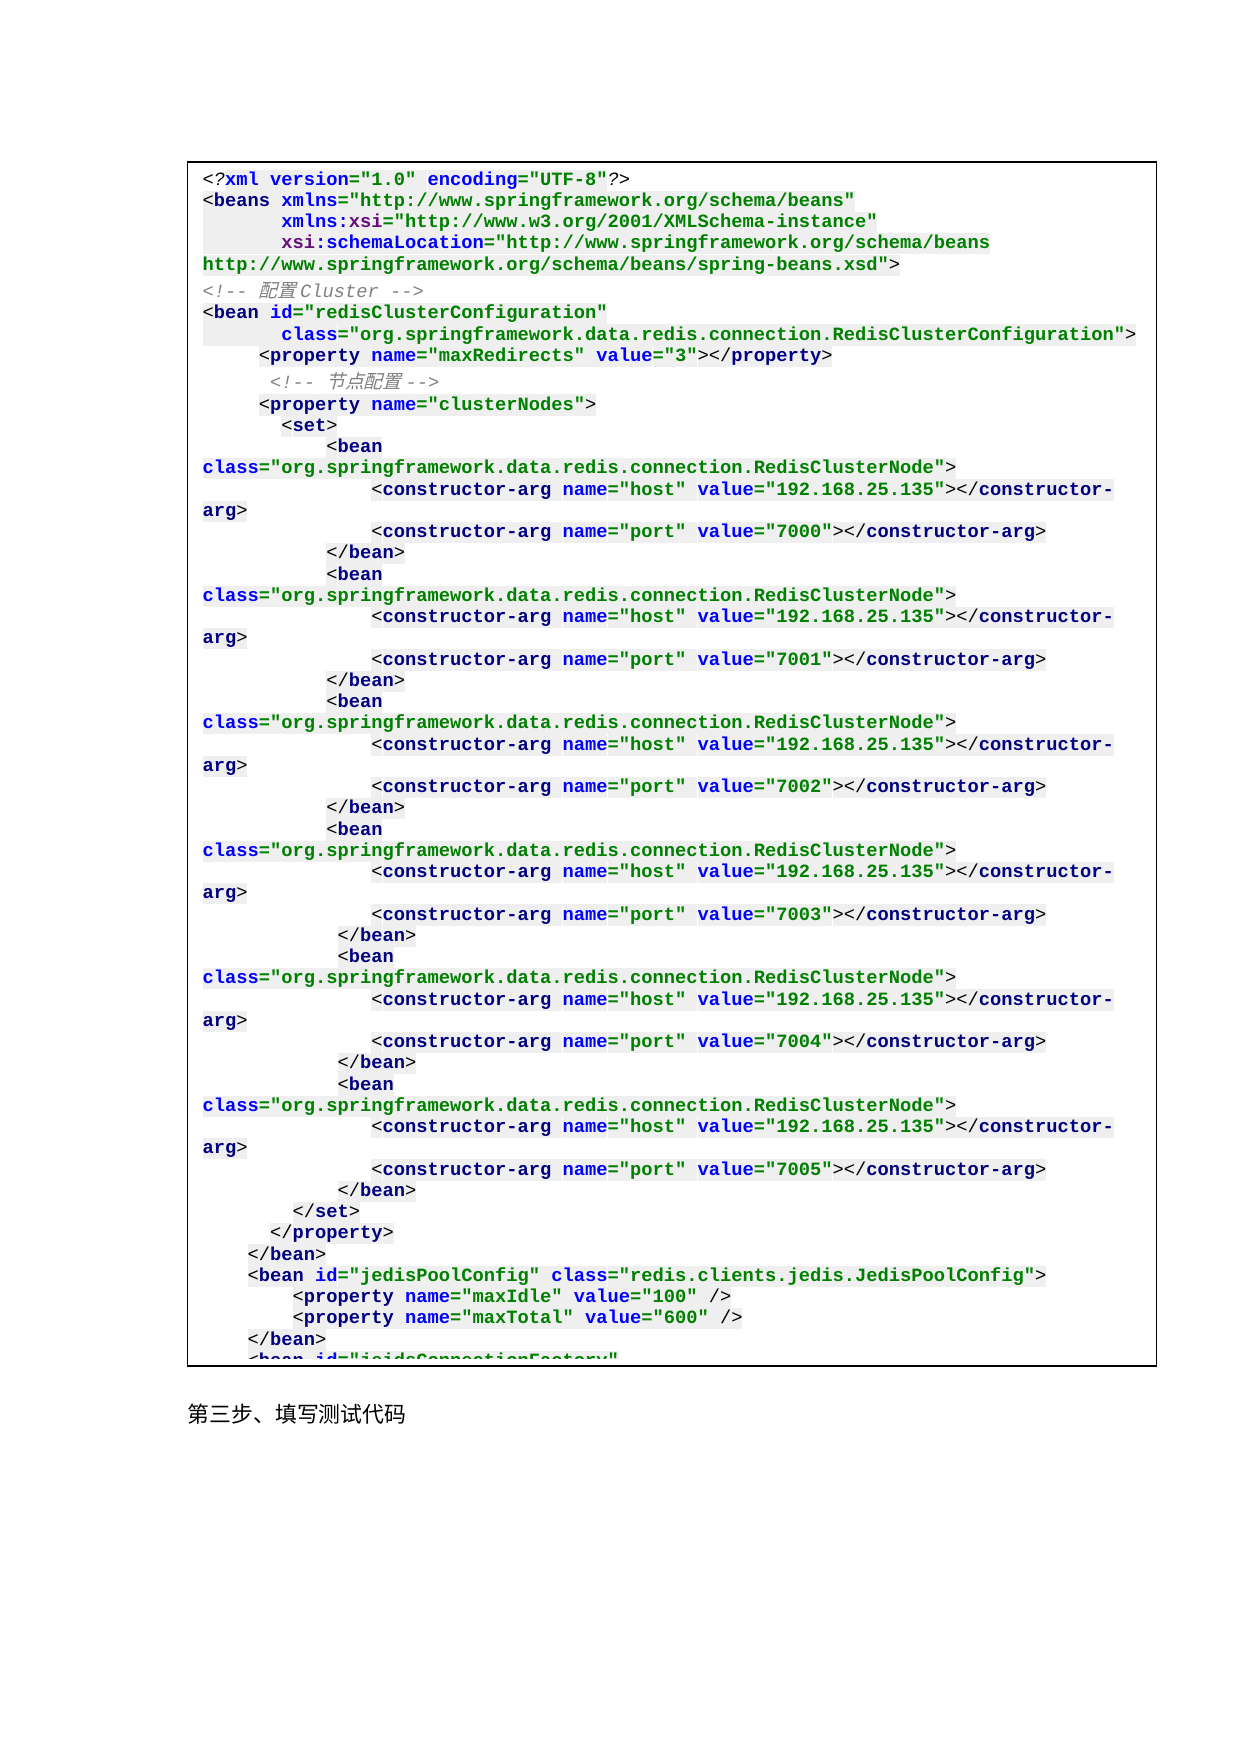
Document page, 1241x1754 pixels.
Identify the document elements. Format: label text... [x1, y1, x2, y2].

text 第三步、填写测试代码 [187, 1397, 1053, 1429]
